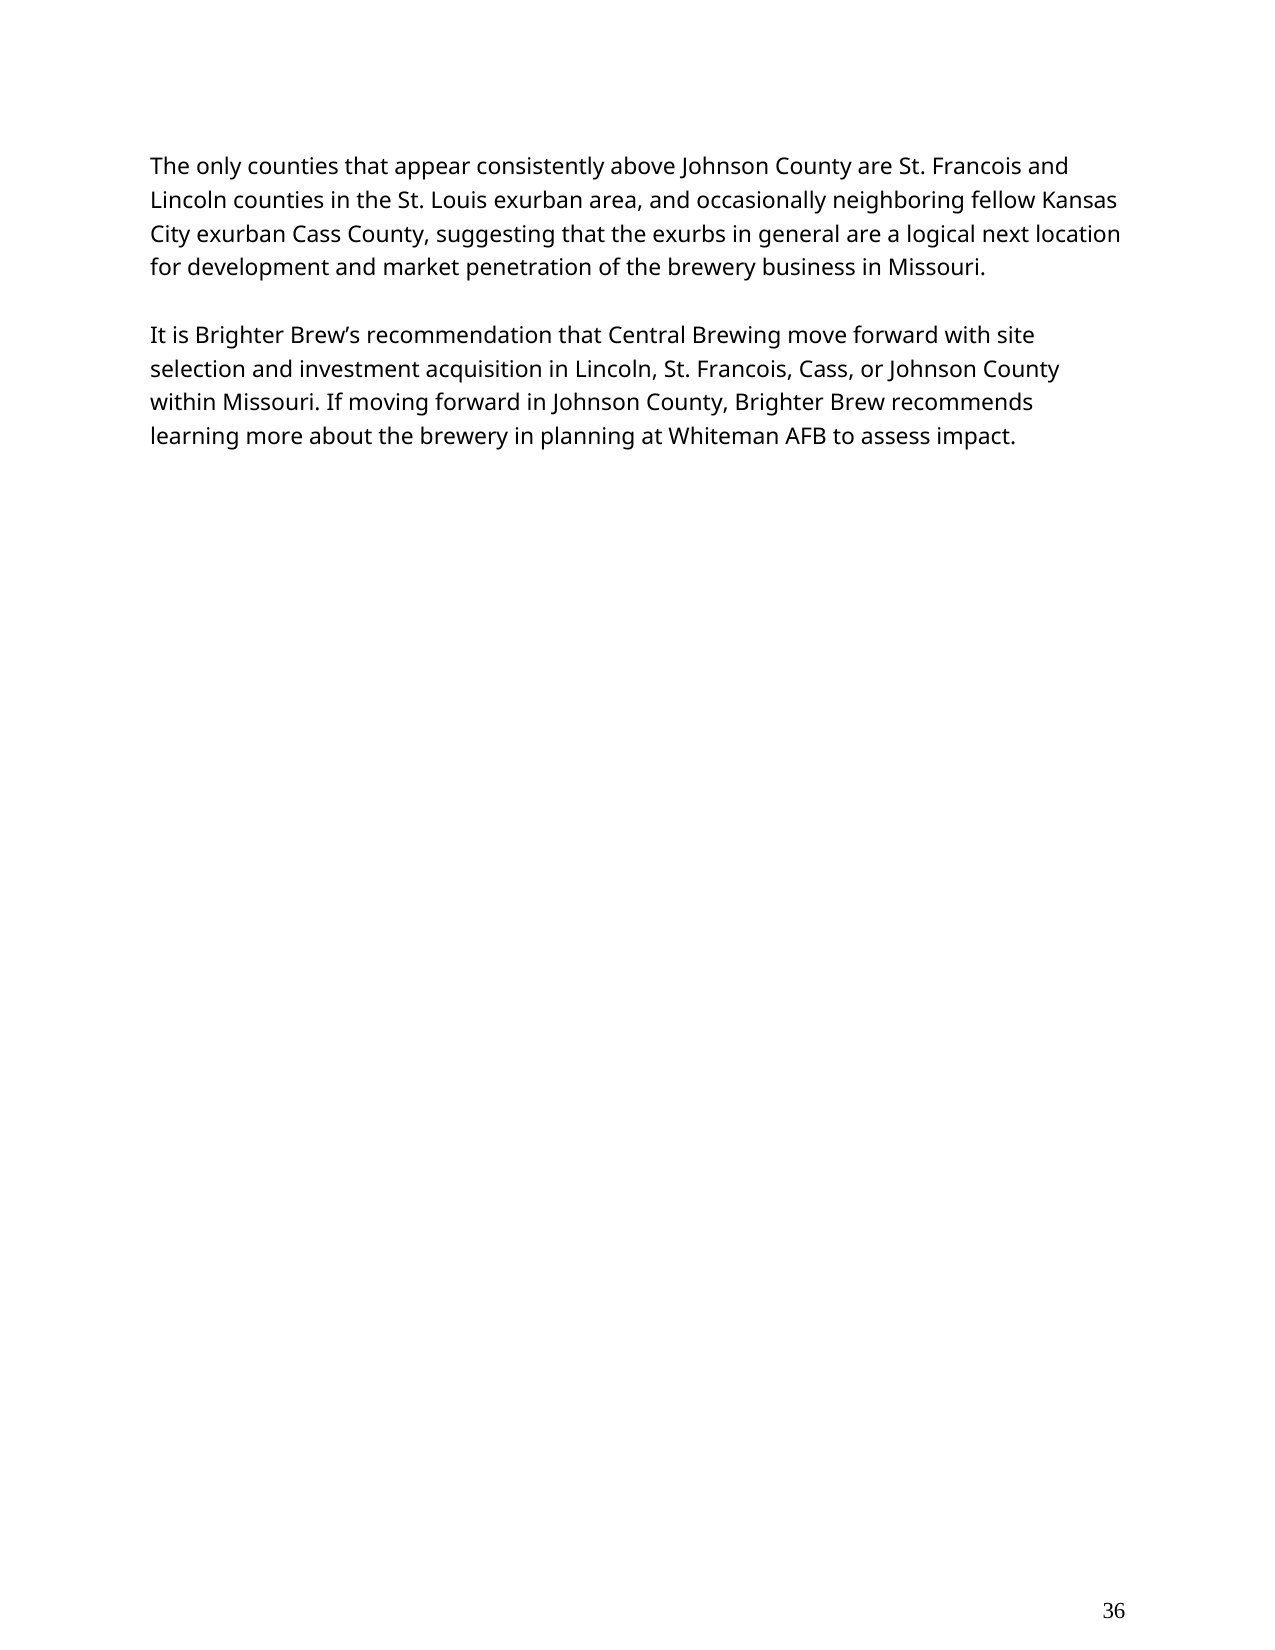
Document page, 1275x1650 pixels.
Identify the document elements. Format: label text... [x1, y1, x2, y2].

text It is Brighter Brew’s recommendation that Central Brewing move forward with site selection and investment acquisition in Lincoln, St. Francois, Cass, or Johnson County within Missouri. If moving forward in Johnson County, Brighter Brew recommends learning more about the brewery in planning at Whiteman AFB to assess impact. [150, 319, 1125, 451]
text The only counties that appear consistently above Johnson County are St. Francois and Lincoln counties in the St. Louis exurban area, and occasionally neighboring fellow Kansas City exurban Cass County, suggesting that the exurbs in general are a logical next location for development and market penetration of the brewery business in Missouri. [150, 150, 1125, 282]
